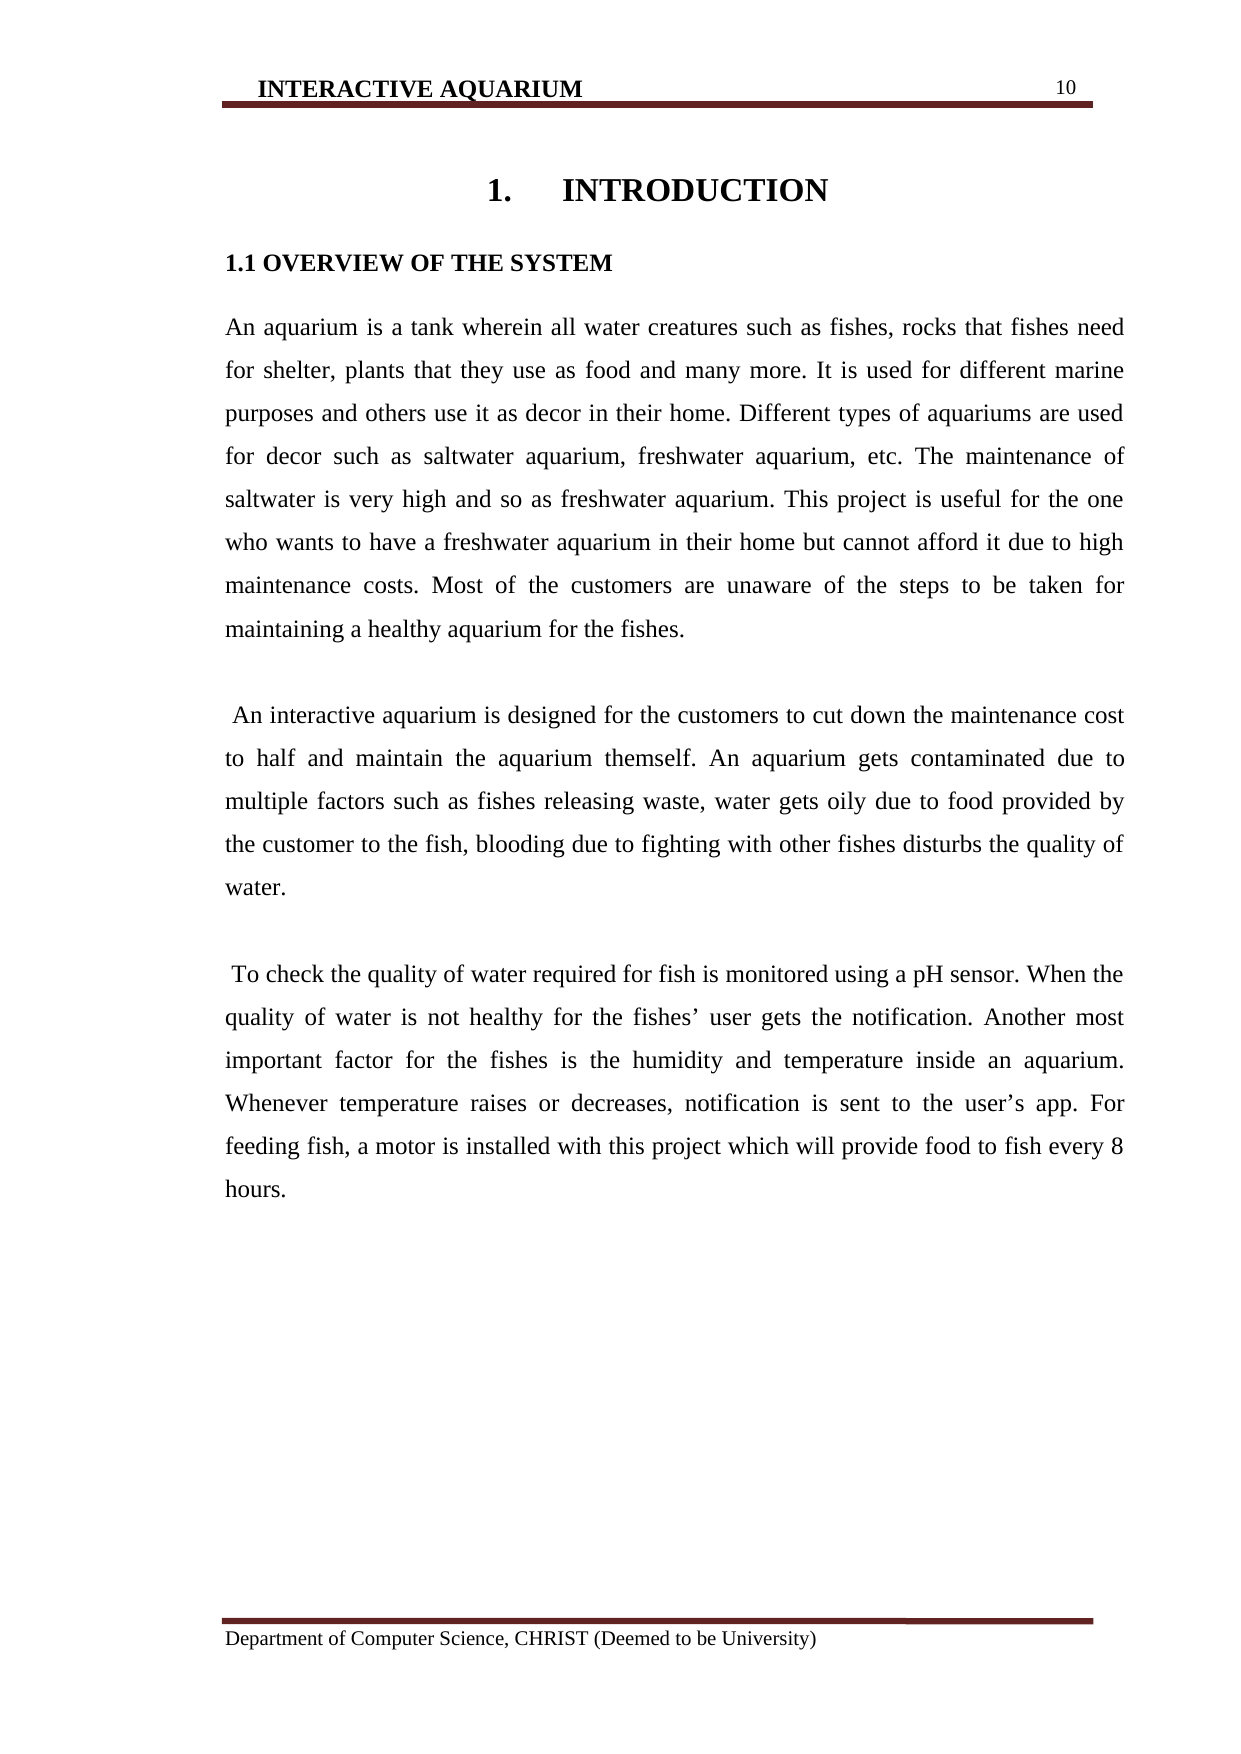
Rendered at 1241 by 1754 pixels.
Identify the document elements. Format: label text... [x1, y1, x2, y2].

text An aquarium is a tank wherein all water creatures such as fishes, rocks that fishes need for shelter, plants that they use as food and many more. It is used for different marine purposes and others use it as decor in their home. Different types of aquariums are used for decor such as saltwater aquarium, freshwater aquarium, etc. The maintenance of saltwater is very high and so as freshwater aquarium. This project is useful for the one who wants to have a freshwater aquarium in their home but cannot afford it due to high maintenance costs. Most of the customers are unaware of the steps to be taken for maintaining a healthy aquarium for the fishes. [225, 312, 1126, 642]
text To check the quality of water required for fish is monitored using a pH sensor. When the quality of water is not healthy for the fishes’ user gets the notification. Another most important factor for the fishes is the humidity and temperature inside an aquarium. Whenever temperature raises or decreases, notification is sent to the user’s app. For feeding fish, a motor is installed with this project which will provide food to fish every 8 hours. [225, 959, 1126, 1203]
text 1.1 OVERVIEW OF THE SYSTEM [225, 248, 1126, 277]
list INTRODUCTION [487, 170, 1126, 209]
text An interactive aquarium is designed for the customers to cut down the maintenance cost to half and maintain the aquarium themself. An aquarium gets contaminated due to multiple factors such as fishes releasing waste, water gets oily due to food provided by the customer to the fish, blooding due to fighting with other fishes disturbs the quality of water. [225, 700, 1126, 901]
